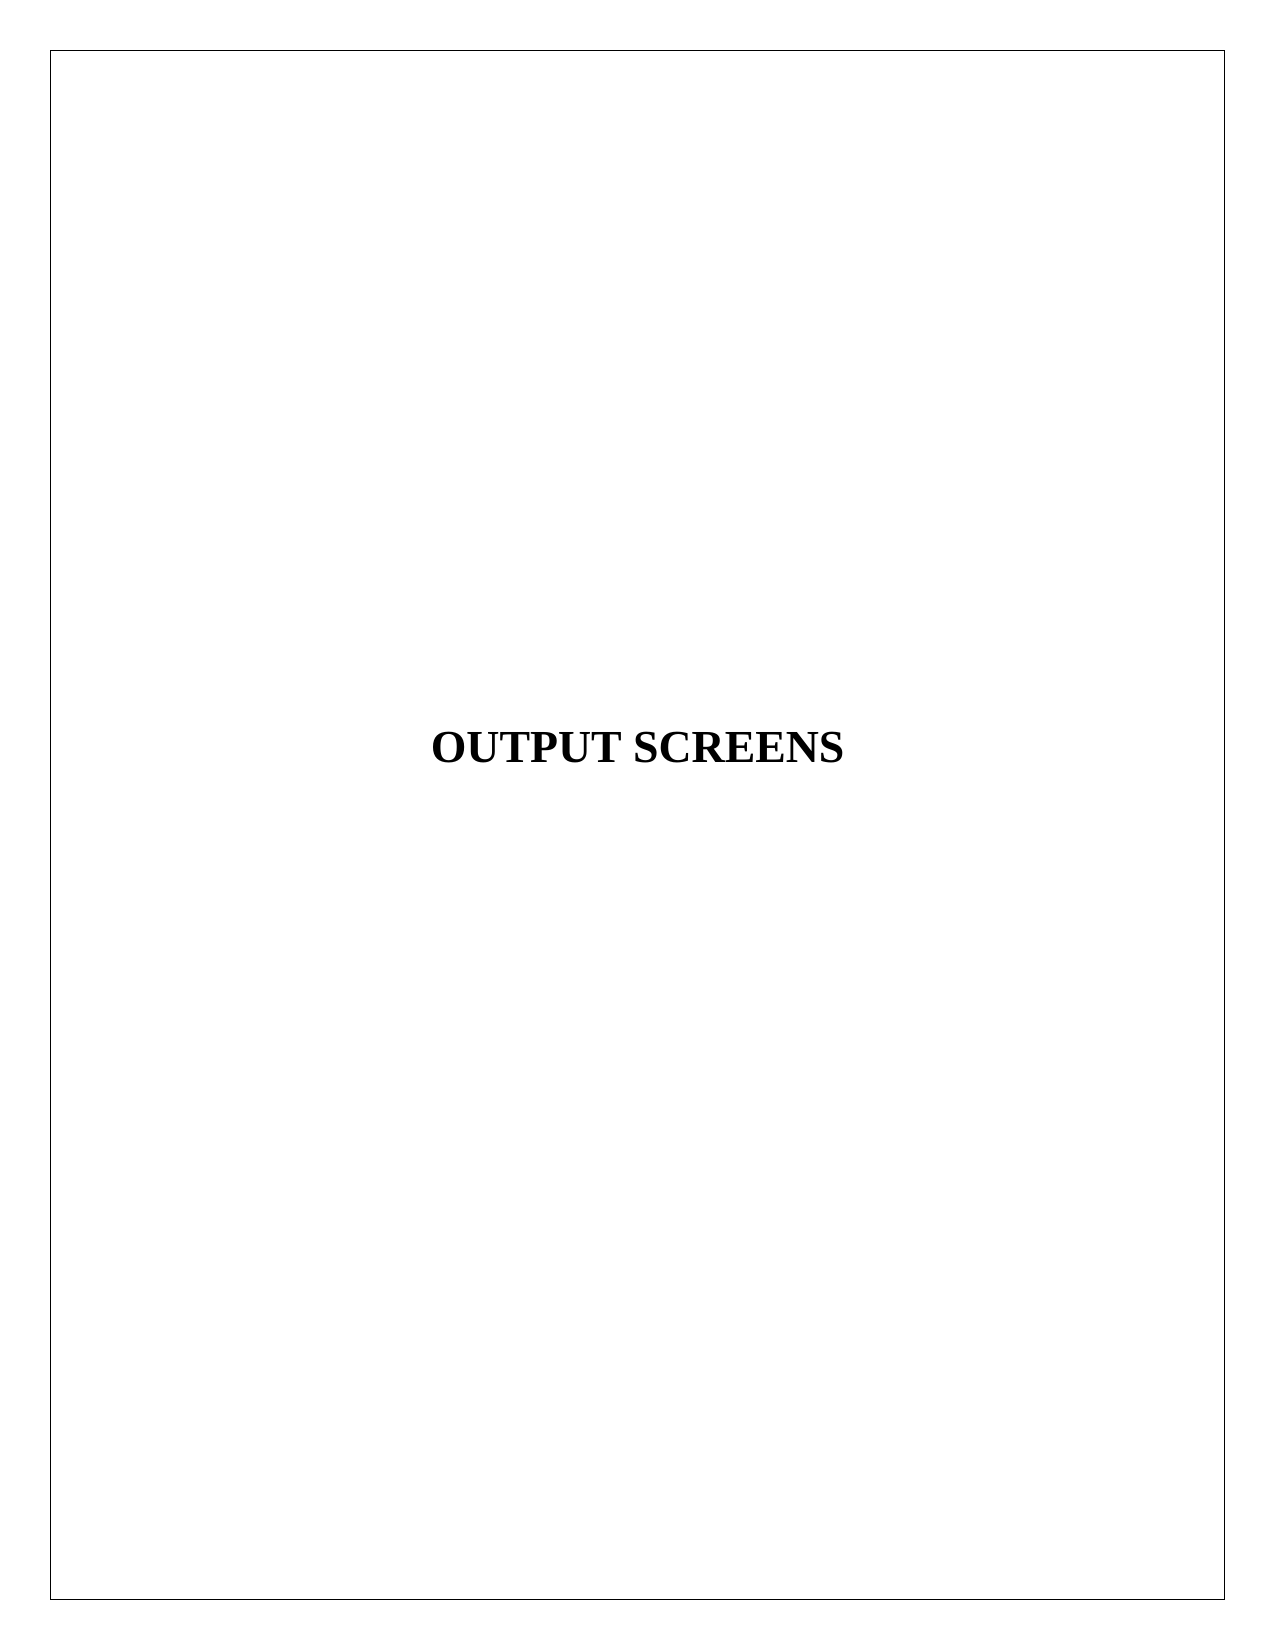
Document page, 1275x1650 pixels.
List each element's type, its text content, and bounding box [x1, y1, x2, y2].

text OUTPUT SCREENS [150, 719, 1125, 772]
